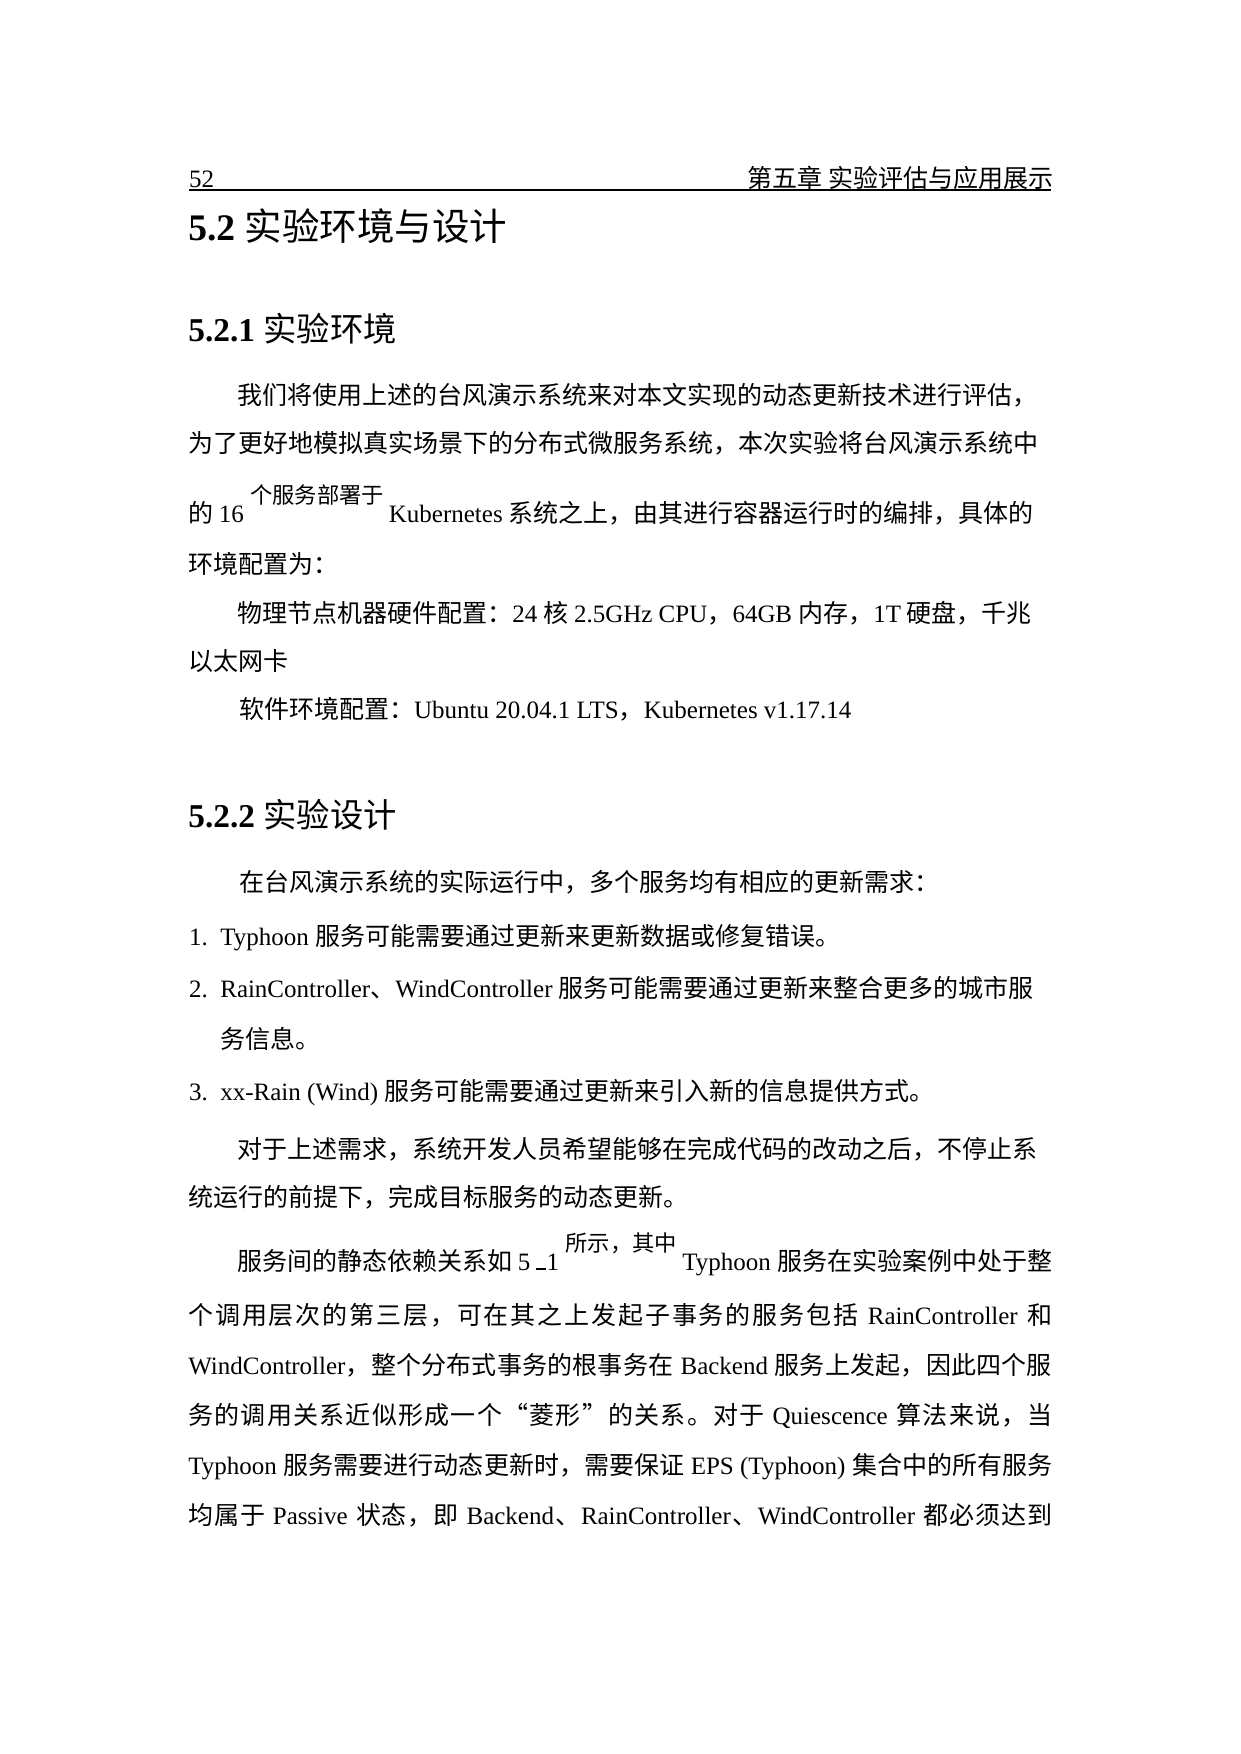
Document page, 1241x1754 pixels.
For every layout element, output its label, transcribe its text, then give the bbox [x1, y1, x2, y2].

list xx-Rain (Wind) 服务可能需要通过更新来引入新的信息提供方式。 [189, 1071, 1053, 1108]
text 软件环境配置：Ubuntu 20.04.1 LTS，Kubernetes v1.17.14 [239, 689, 1053, 726]
text 物理节点机器硬件配置：24 核 2.5GHz CPU，64GB 内存，1T 硬盘，千兆以太网卡 [188, 593, 1053, 677]
subtitle 5.2 实验环境与设计 [188, 197, 1053, 251]
list RainController、WindController 服务可能需要通过更新来整合更多的城市服务信息。 [189, 968, 1053, 1056]
subtitle 5.2.2 实验设计 [188, 789, 1053, 837]
text 我们将使用上述的台风演示系统来对本文实现的动态更新技术进行评估，为了更好地模拟真实场景下的分布式微服务系统，本次实验将台风演示系统中的 16 个服务部署于 Kubernetes 系统之上，由其进行容器运行时的编排，具体的环境配置为： [188, 376, 1053, 581]
subtitle 5.2.1 实验环境 [188, 302, 1053, 351]
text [188, 1226, 1053, 1532]
text 对于上述需求，系统开发人员希望能够在完成代码的改动之后，不停止系统运行的前提下，完成目标服务的动态更新。 [188, 1130, 1053, 1214]
text 在台风演示系统的实际运行中，多个服务均有相应的更新需求： [239, 863, 1053, 899]
list Typhoon 服务可能需要通过更新来更新数据或修复错误。 [189, 916, 1053, 952]
